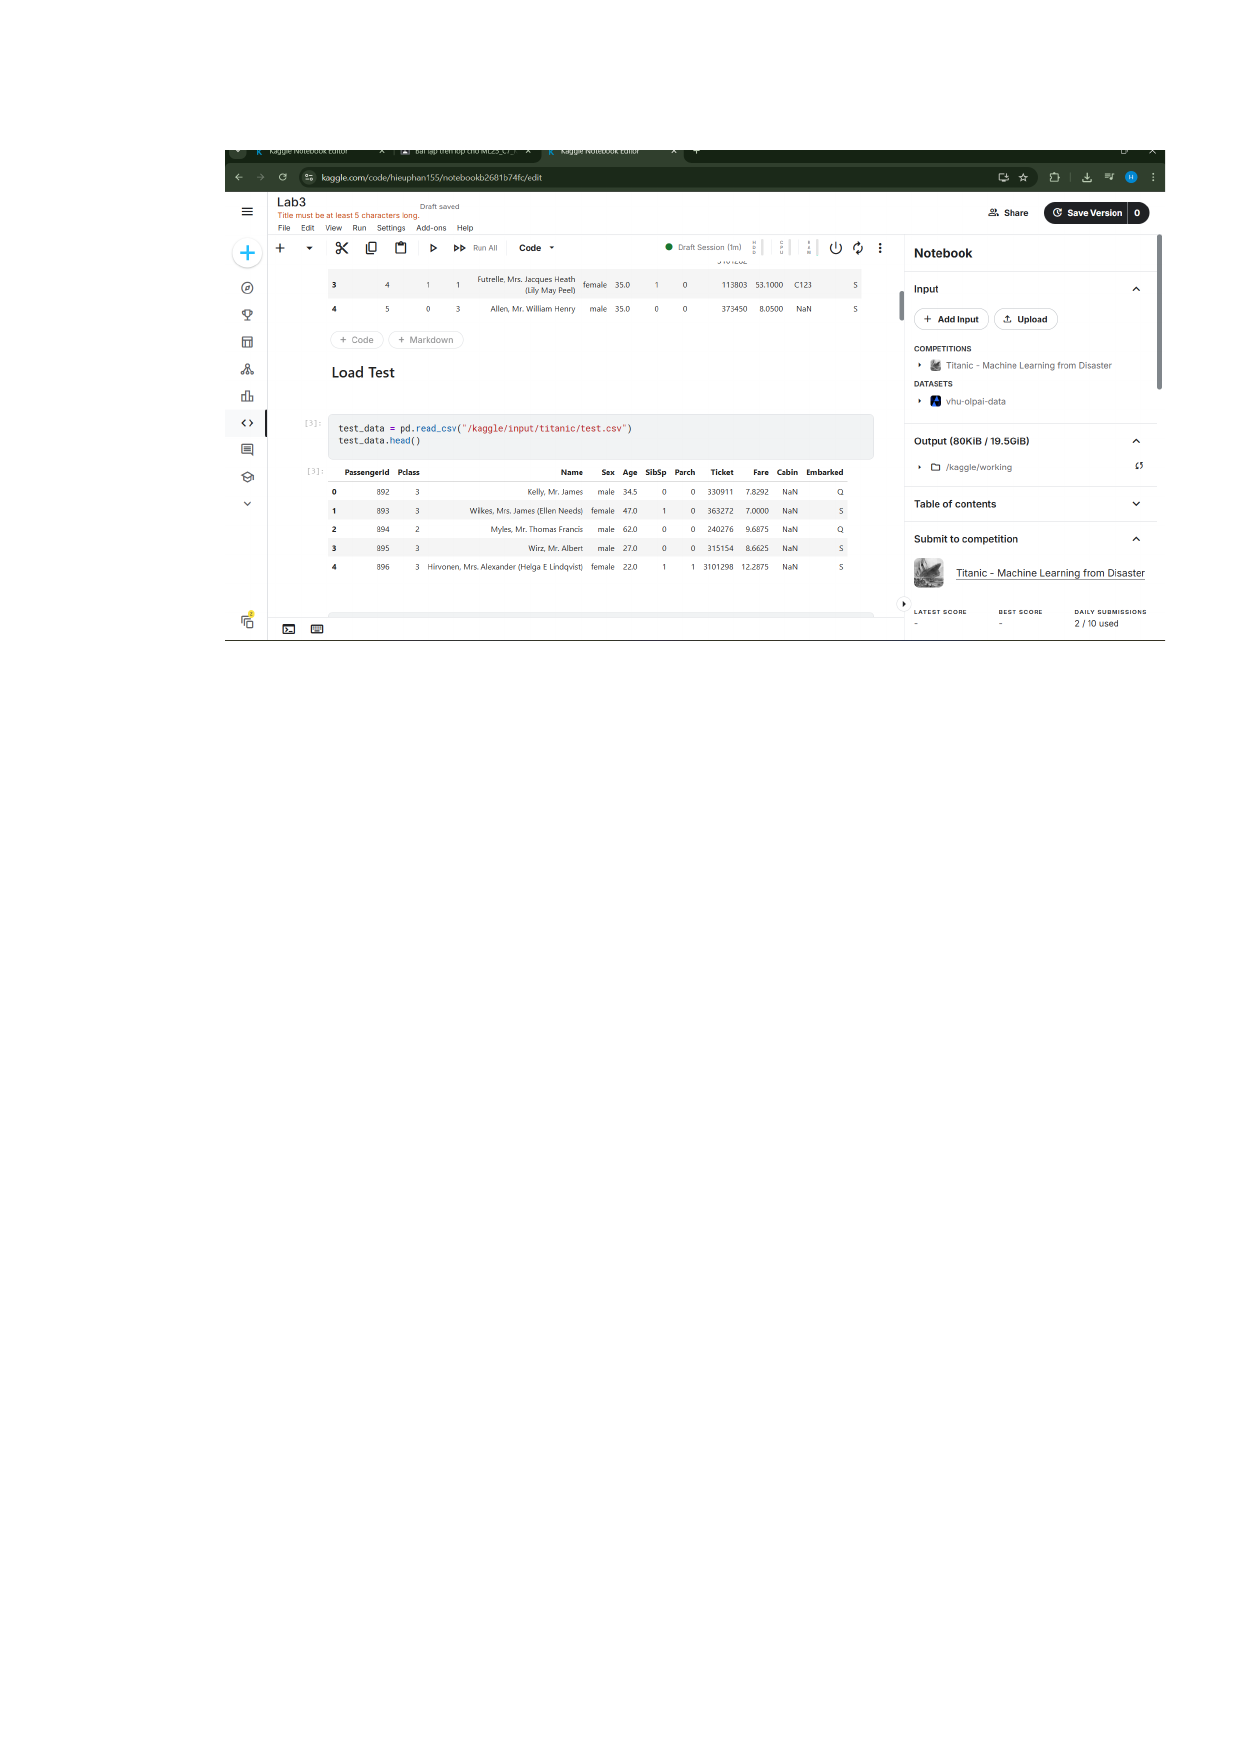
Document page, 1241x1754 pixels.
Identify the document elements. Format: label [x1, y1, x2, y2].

picture [225, 150, 1166, 641]
